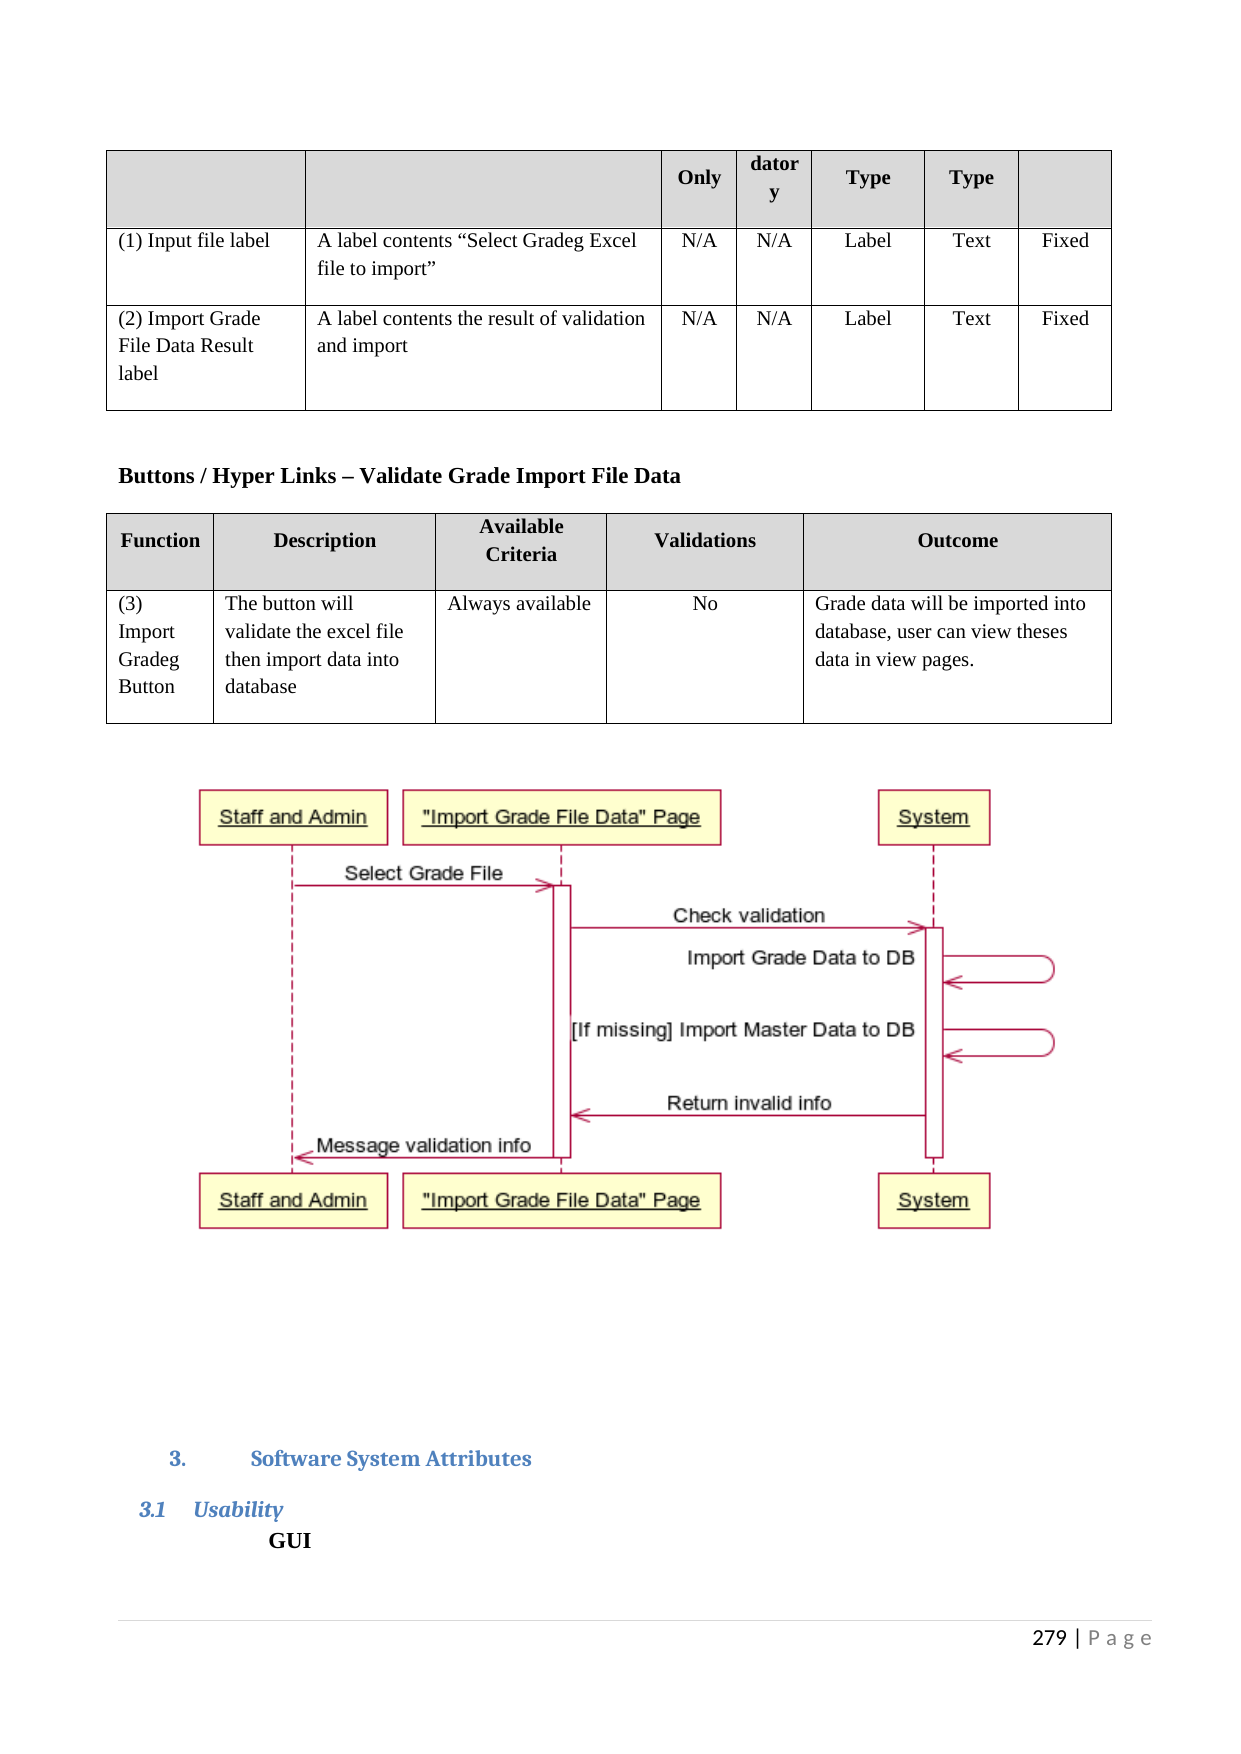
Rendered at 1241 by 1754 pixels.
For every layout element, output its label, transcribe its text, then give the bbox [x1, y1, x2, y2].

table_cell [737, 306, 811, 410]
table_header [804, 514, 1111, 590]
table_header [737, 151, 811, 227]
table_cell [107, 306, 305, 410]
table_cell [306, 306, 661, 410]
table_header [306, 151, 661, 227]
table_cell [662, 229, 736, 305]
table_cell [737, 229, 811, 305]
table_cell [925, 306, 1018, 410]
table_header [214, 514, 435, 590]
subtitle Usability [118, 1497, 1152, 1523]
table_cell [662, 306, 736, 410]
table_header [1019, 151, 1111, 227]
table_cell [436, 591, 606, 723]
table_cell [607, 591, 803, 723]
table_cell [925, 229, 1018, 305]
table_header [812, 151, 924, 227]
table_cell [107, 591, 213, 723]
picture [179, 775, 1091, 1262]
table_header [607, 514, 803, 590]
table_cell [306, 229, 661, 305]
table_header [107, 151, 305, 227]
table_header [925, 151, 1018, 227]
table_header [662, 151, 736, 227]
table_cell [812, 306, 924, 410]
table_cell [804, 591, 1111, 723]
text Buttons / Hyper Links – Validate Grade Import File Data [118, 462, 1152, 488]
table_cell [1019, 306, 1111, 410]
text GUI [193, 1527, 1152, 1553]
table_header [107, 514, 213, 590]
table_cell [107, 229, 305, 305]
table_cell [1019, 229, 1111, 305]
subtitle Software System Attributes [118, 1446, 1152, 1472]
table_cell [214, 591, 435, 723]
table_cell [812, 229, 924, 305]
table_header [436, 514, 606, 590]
